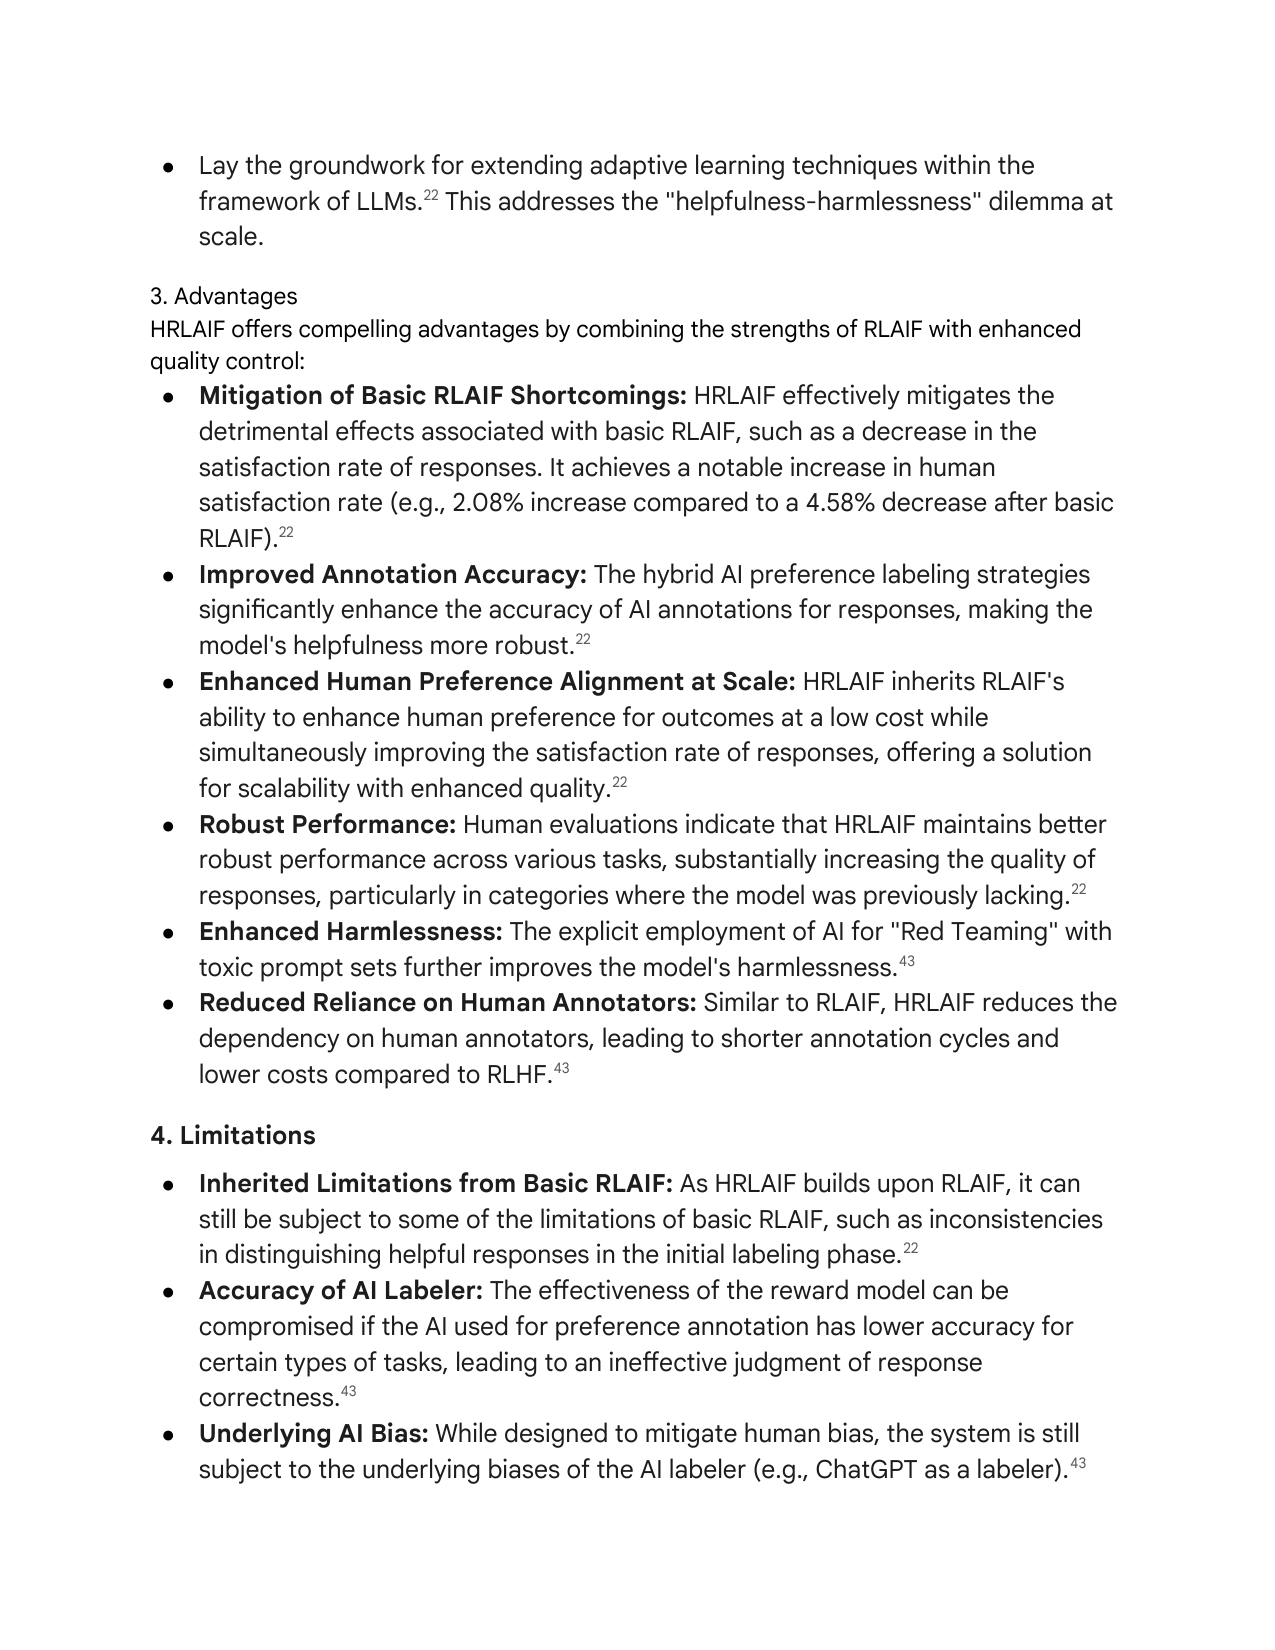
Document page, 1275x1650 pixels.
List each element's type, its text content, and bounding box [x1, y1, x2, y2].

text HRLAIF offers compelling advantages by combining the strengths of RLAIF with enhanced quality control: [150, 315, 1125, 376]
list Mitigation of Basic RLAIF Shortcomings: HRLAIF effectively mitigates the detrimental effects associated with basic RLAIF, such as a decrease in the satisfaction rate of responses. It achieves a notable increase in human satisfaction rate (e.g., 2.08% increase compared to a 4.58% decrease after basic RLAIF).22 [161, 380, 1125, 554]
text 4. Limitations [150, 1120, 1125, 1151]
list Inherited Limitations from Basic RLAIF: As HRLAIF builds upon RLAIF, it can still be subject to some of the limitations of basic RLAIF, such as inconsistencies in distinguishing helpful responses in the initial labeling phase.22 [161, 1168, 1125, 1271]
list Underlying AI Bias: While designed to mitigate human bias, the system is still subject to the underlying biases of the AI labeler (e.g., ChatGPT as a labeler).43 [161, 1418, 1125, 1485]
list Improved Annotation Accuracy: The hybrid AI preference labeling strategies significantly enhance the accuracy of AI annotations for responses, making the model's helpfulness more robust.22 [161, 559, 1125, 662]
list Enhanced Harmlessness: The explicit employment of AI for "Red Teaming" with toxic prompt sets further improves the model's harmlessness.43 [161, 916, 1125, 983]
text 3. Advantages [150, 282, 1125, 311]
list Robust Performance: Human evaluations indicate that HRLAIF maintains better robust performance across various tasks, substantially increasing the quality of responses, particularly in categories where the model was previously lacking.22 [161, 809, 1125, 912]
list Enhanced Human Preference Alignment at Scale: HRLAIF inherits RLAIF's ability to enhance human preference for outcomes at a low cost while simultaneously improving the satisfaction rate of responses, offering a solution for scalability with enhanced quality.22 [161, 666, 1125, 805]
list Lay the groundwork for extending adaptive learning techniques within the framework of LLMs.22 This addresses the "helpfulness-harmlessness" dilemma at scale. [161, 150, 1125, 253]
list Accuracy of AI Labeler: The effectiveness of the reward model can be compromised if the AI used for preference annotation has lower accuracy for certain types of tasks, leading to an ineffective judgment of response correctness.43 [161, 1275, 1125, 1414]
list Reduced Reliance on Human Annotators: Similar to RLAIF, HRLAIF reduces the dependency on human annotators, leading to shorter annotation cycles and lower costs compared to RLHF.43 [161, 988, 1125, 1091]
